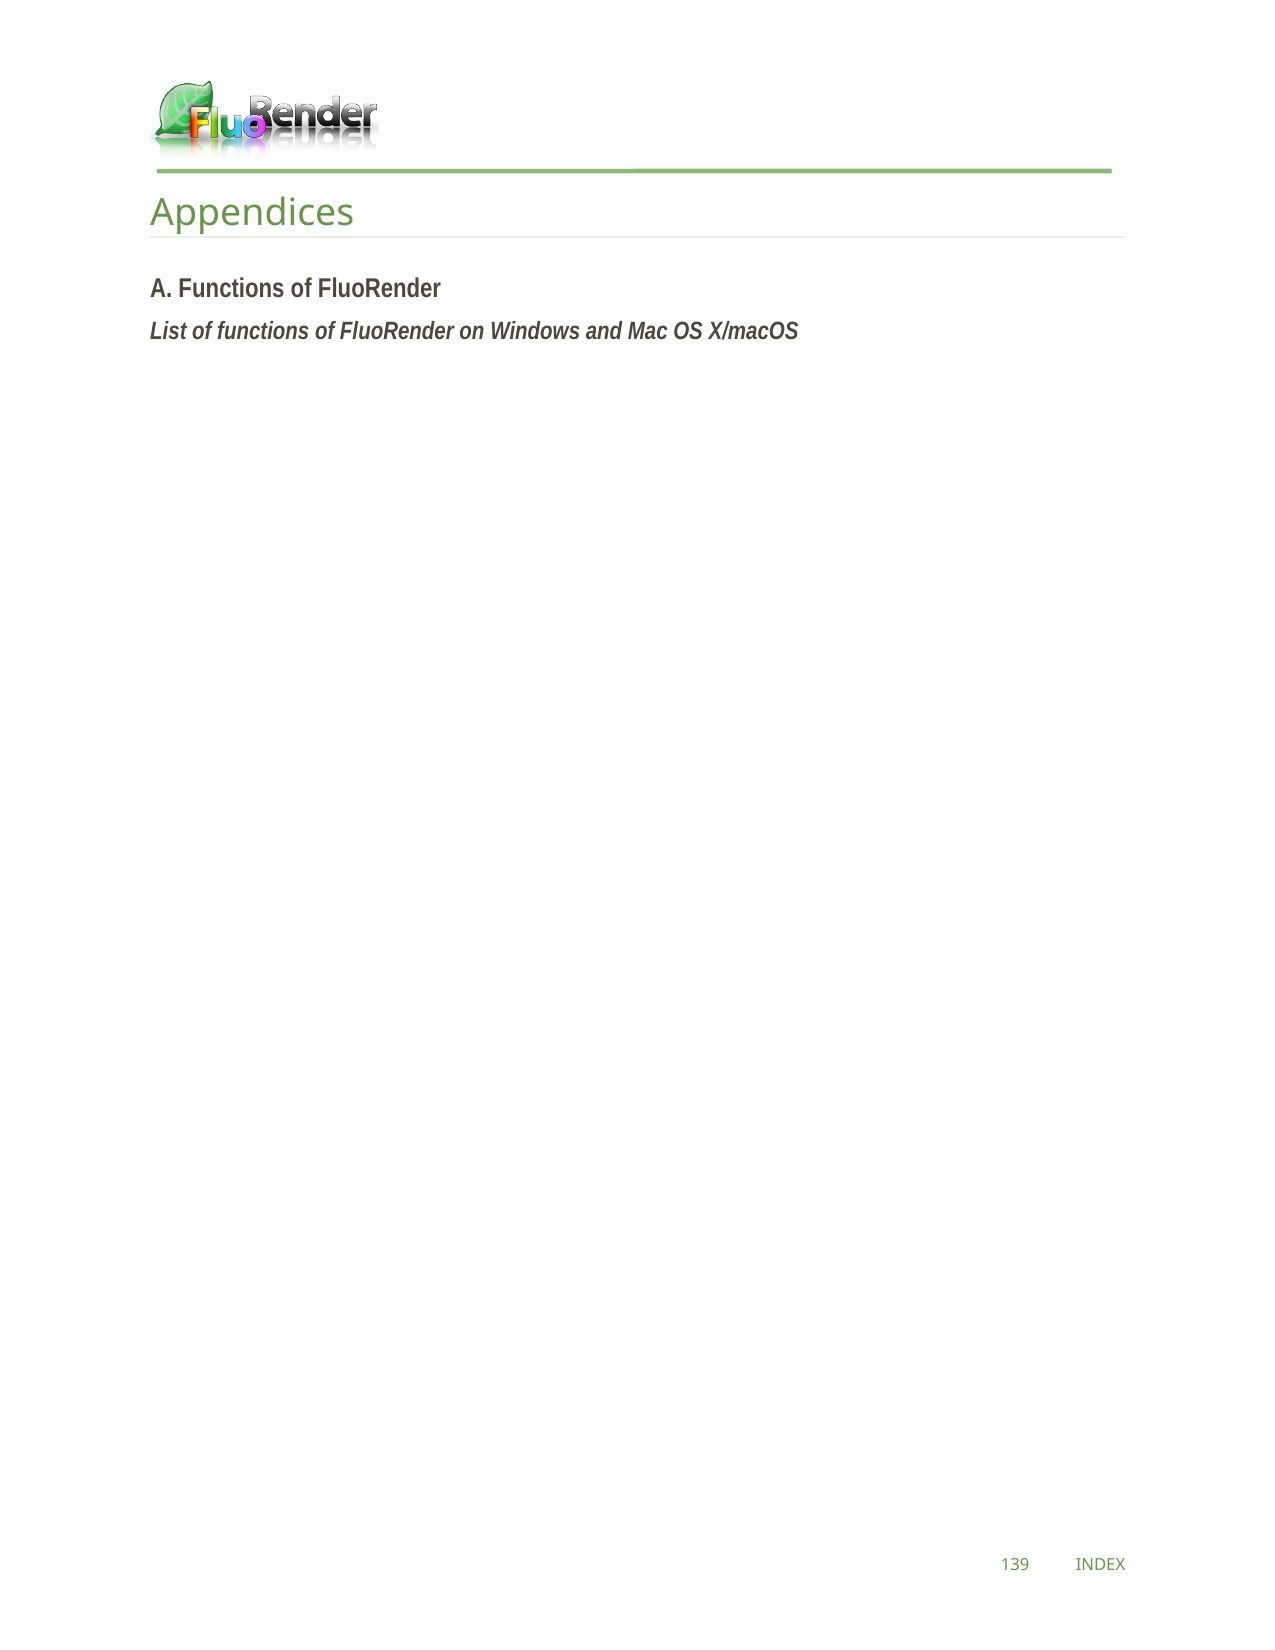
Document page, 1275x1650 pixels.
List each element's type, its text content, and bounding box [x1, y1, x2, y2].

subtitle A. Functions of FluoRender [150, 272, 1125, 303]
picture [150, 75, 379, 162]
subtitle List of functions of FluoRender on Windows and Mac OS X/macOS [150, 316, 1125, 344]
subtitle Appendices [150, 185, 1125, 236]
